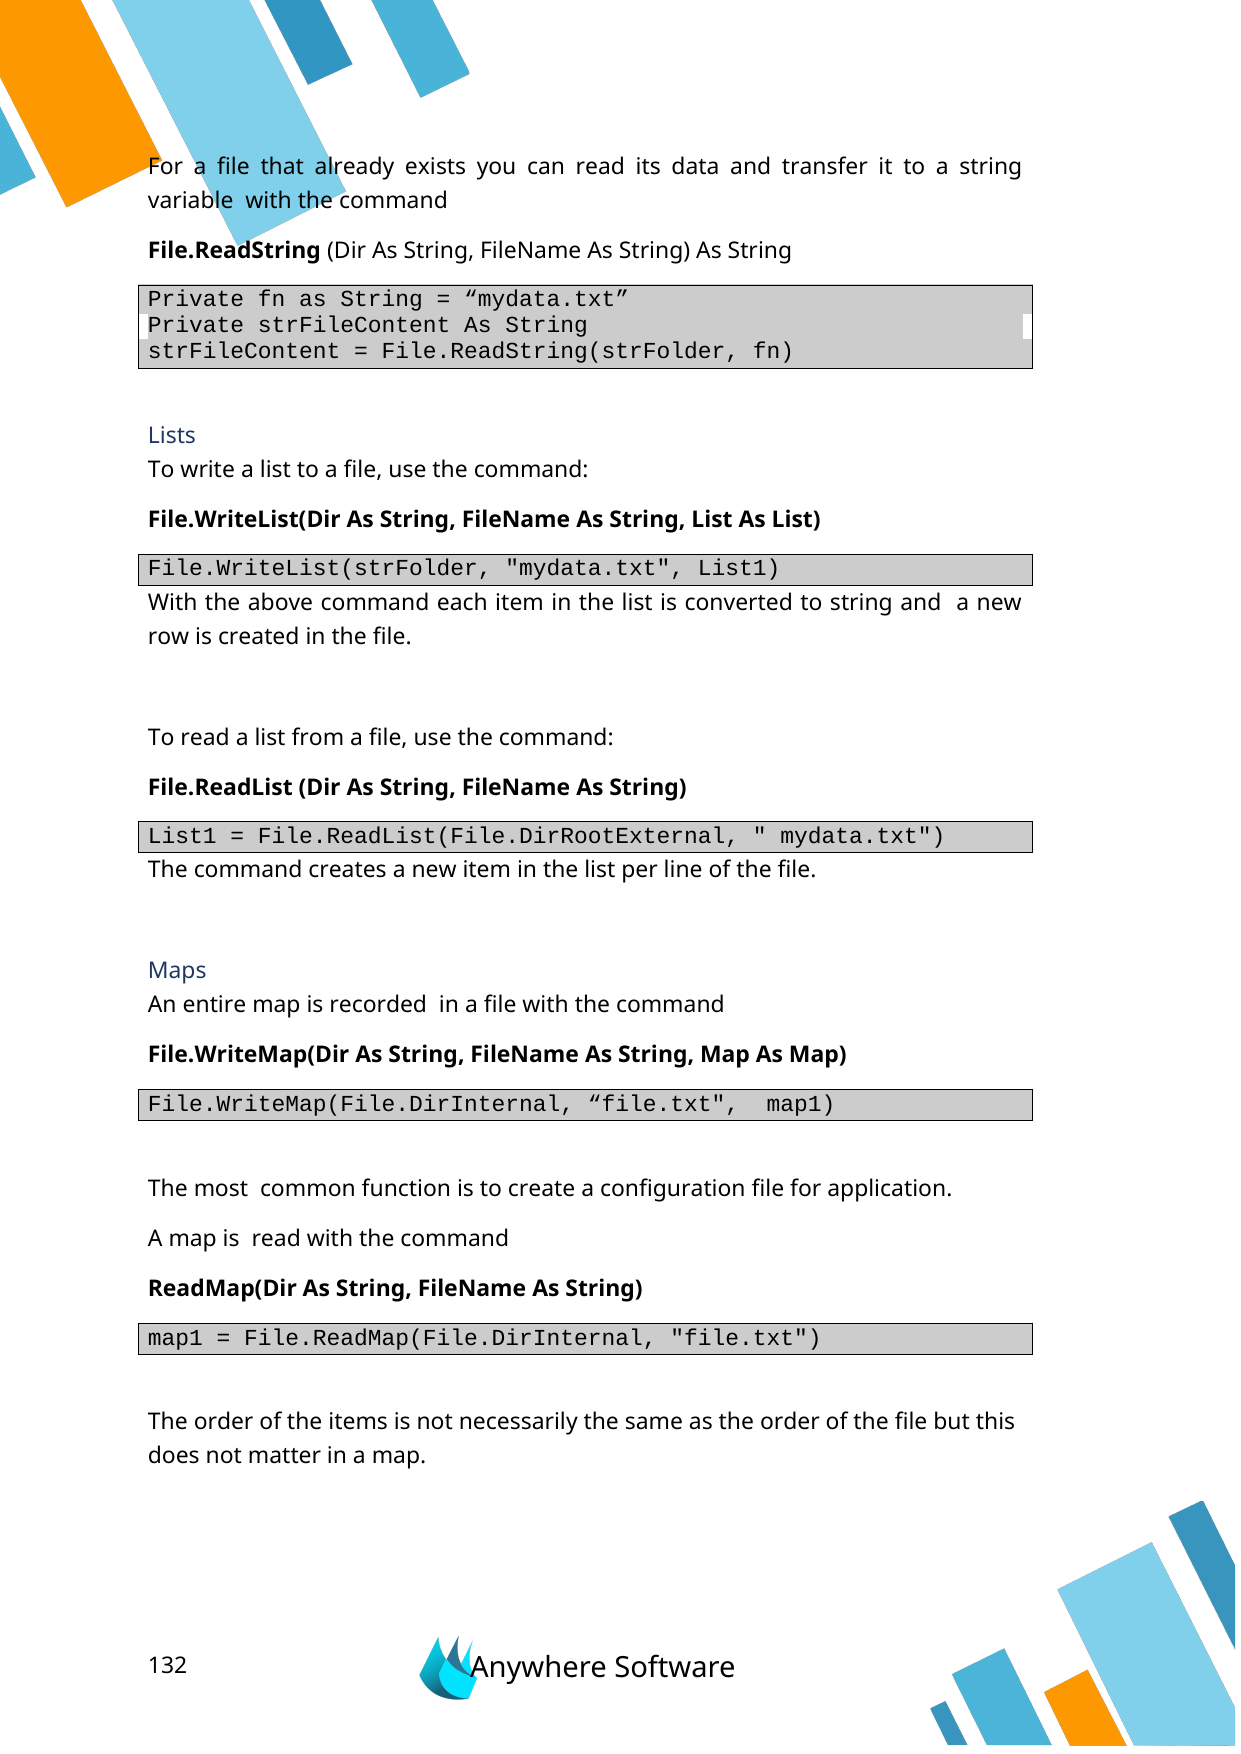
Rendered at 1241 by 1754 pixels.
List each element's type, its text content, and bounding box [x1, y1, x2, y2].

text strFileContent = File.ReadString(strFolder, fn) [139, 336, 1032, 368]
picture [0, 0, 470, 246]
text File.WriteList(strFolder, "mydata.txt", List1) [139, 555, 1032, 585]
picture [419, 1635, 478, 1700]
text For a file that already exists you can read its data and transfer it to a string variable with the command [148, 150, 1023, 215]
text File.WriteList(Dir As String, FileName As String, List As List) [148, 503, 1023, 534]
text File.ReadString (Dir As String, FileName As String) As String [148, 234, 1023, 265]
text The command creates a new item in the list per line of the file. [148, 853, 1023, 885]
text List1 = File.ReadList(File.DirRootExternal, " mydata.txt") [139, 822, 1032, 852]
text The most common function is to create a configuration file for application. [148, 1171, 1023, 1203]
text File.WriteMap(Dir As String, FileName As String, Map As Map) [148, 1038, 1023, 1070]
text Private fn as String = “mydata.txt” [139, 286, 1032, 314]
text map1 = File.ReadMap(File.DirInternal, "file.txt") [139, 1324, 1032, 1354]
text ReadMap(Dir As String, FileName As String) [148, 1272, 1023, 1303]
picture [930, 1501, 1236, 1746]
text A map is read with the command [148, 1222, 1023, 1253]
subtitle Lists [148, 419, 1023, 450]
text File.ReadList (Dir As String, FileName As String) [148, 771, 1023, 802]
text To write a list to a file, use the command: [148, 453, 1023, 484]
text File.WriteMap(File.DirInternal, “file.txt", map1) [139, 1090, 1032, 1120]
text To read a list from a file, use the command: [148, 720, 1023, 752]
text With the above command each item in the list is converted to string and a new row is created in the file. [148, 586, 1023, 651]
subtitle Maps [148, 954, 1023, 986]
text Private strFileContent As String [148, 314, 1023, 336]
text The order of the items is not necessarily the same as the order of the file but this does not matter in a map. [148, 1405, 1023, 1470]
text An entire map is recorded in a file with the command [148, 988, 1023, 1019]
